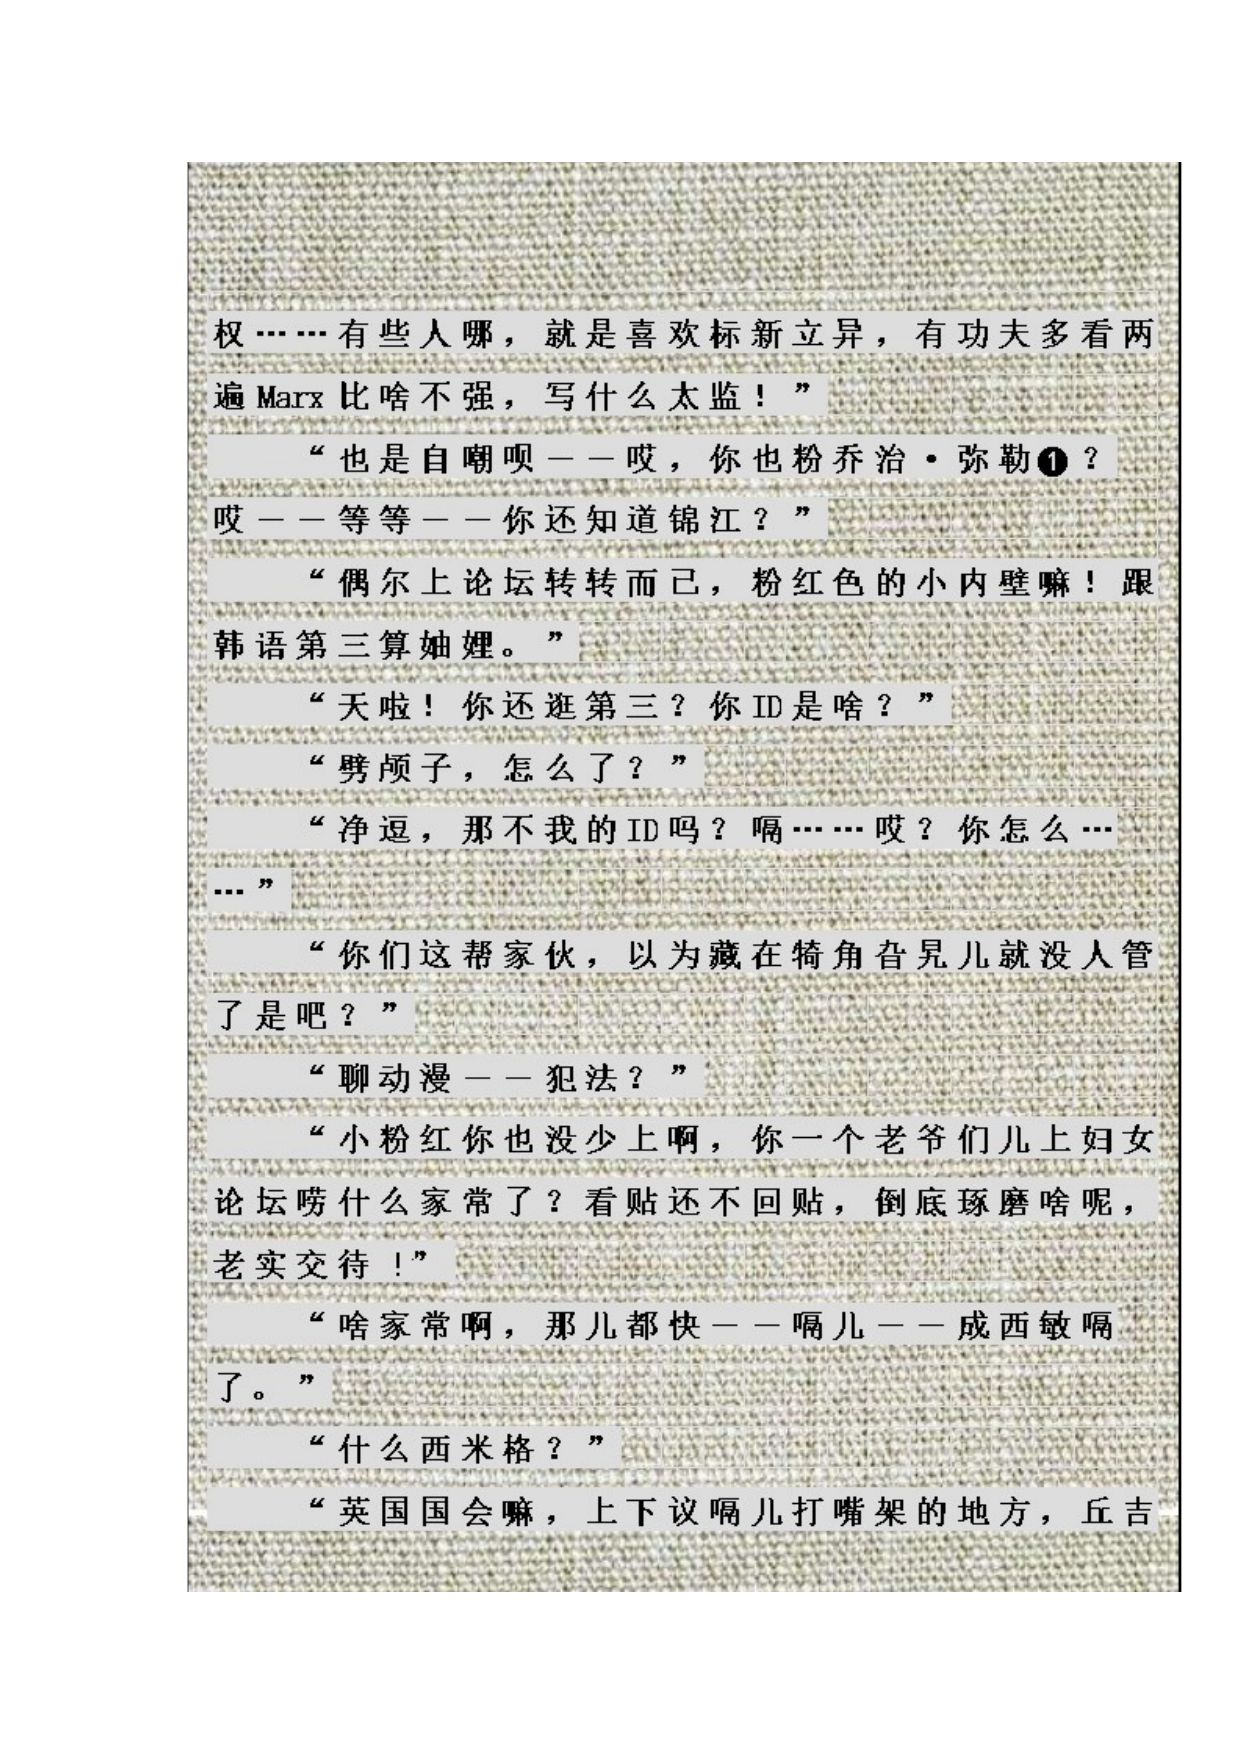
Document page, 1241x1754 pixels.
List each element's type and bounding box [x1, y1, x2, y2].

picture [187, 162, 1182, 1592]
